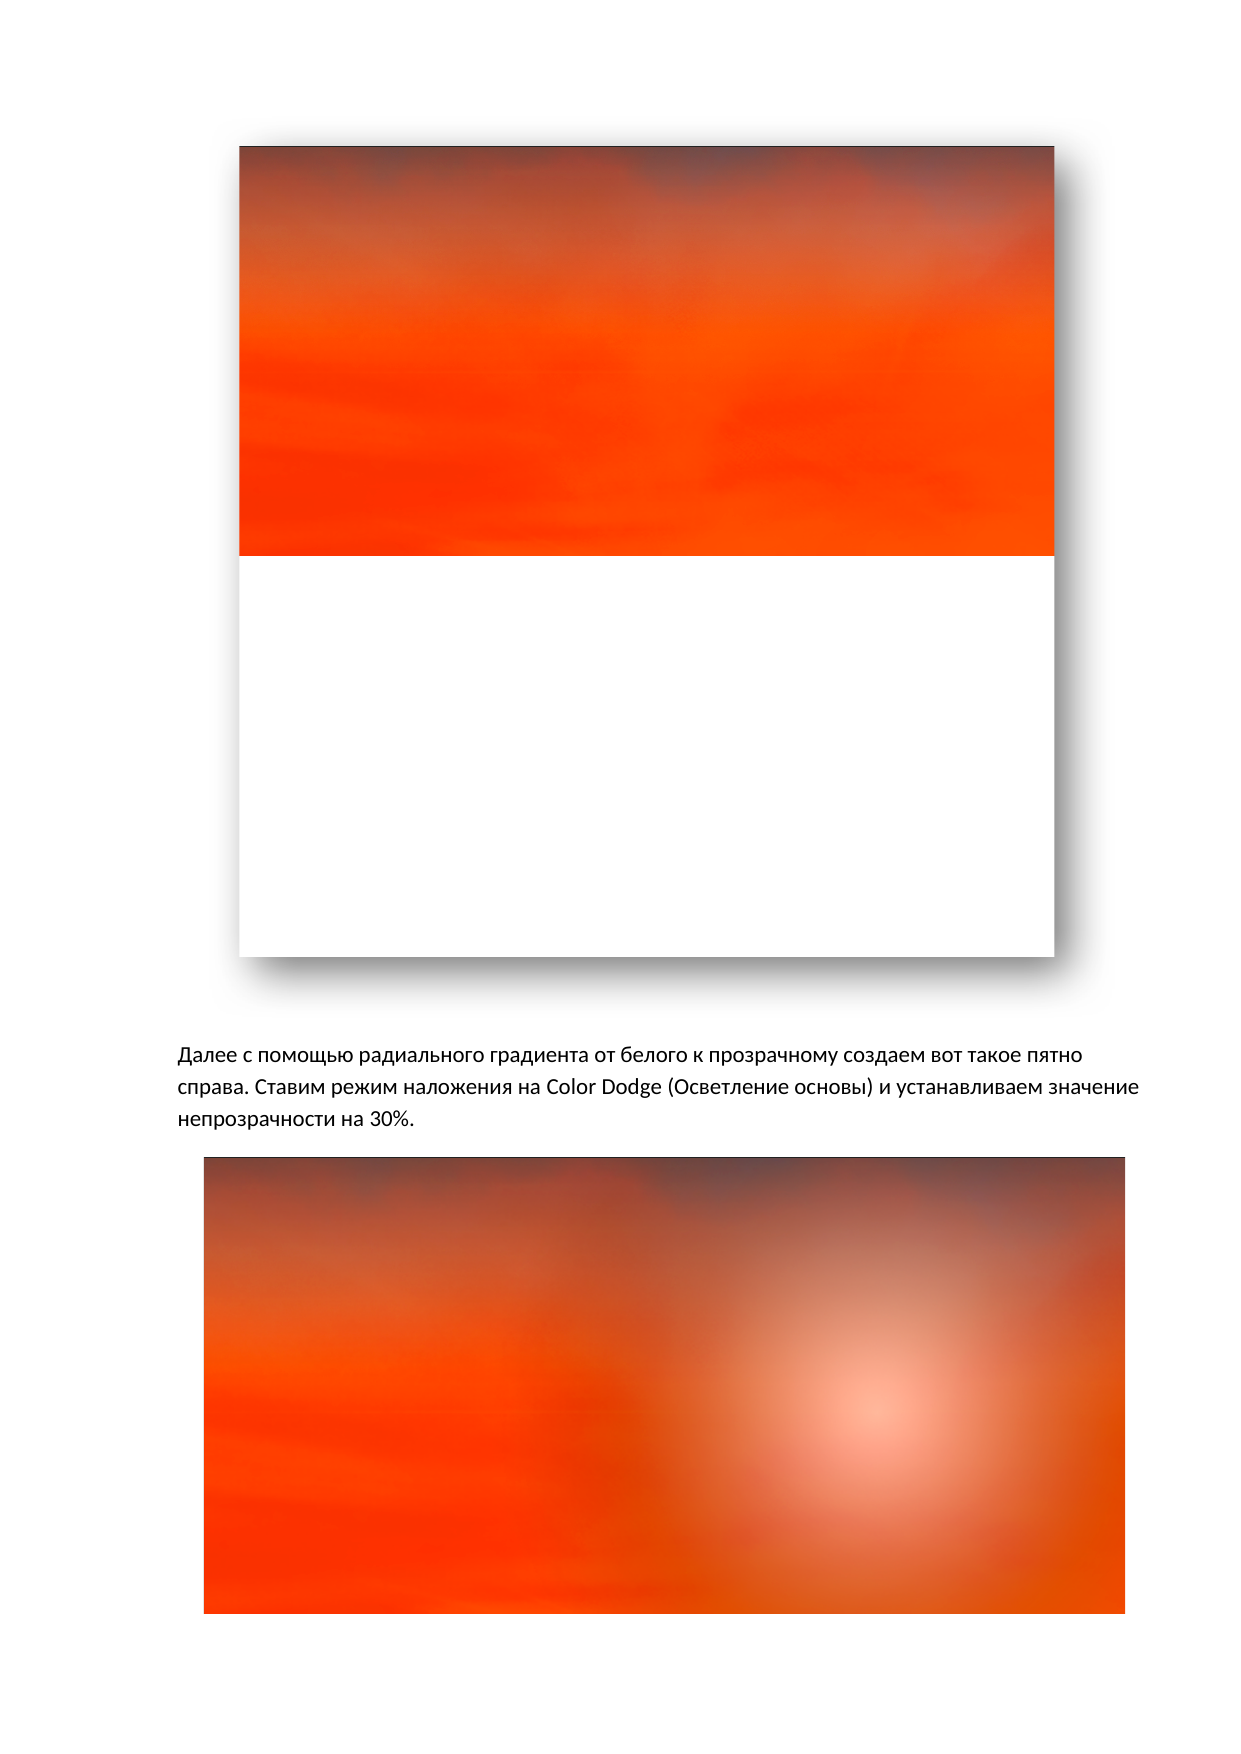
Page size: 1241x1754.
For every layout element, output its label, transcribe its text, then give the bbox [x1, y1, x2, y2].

picture [203, 1157, 1125, 1614]
text Далее с помощью радиального градиента от белого к прозрачному создаем вот такое пятно справа. Ставим режим наложения на Color Dodge (Осветление основы) и устанавливаем значение непрозрачности на 30%. [177, 1040, 1152, 1132]
picture [239, 146, 1055, 957]
